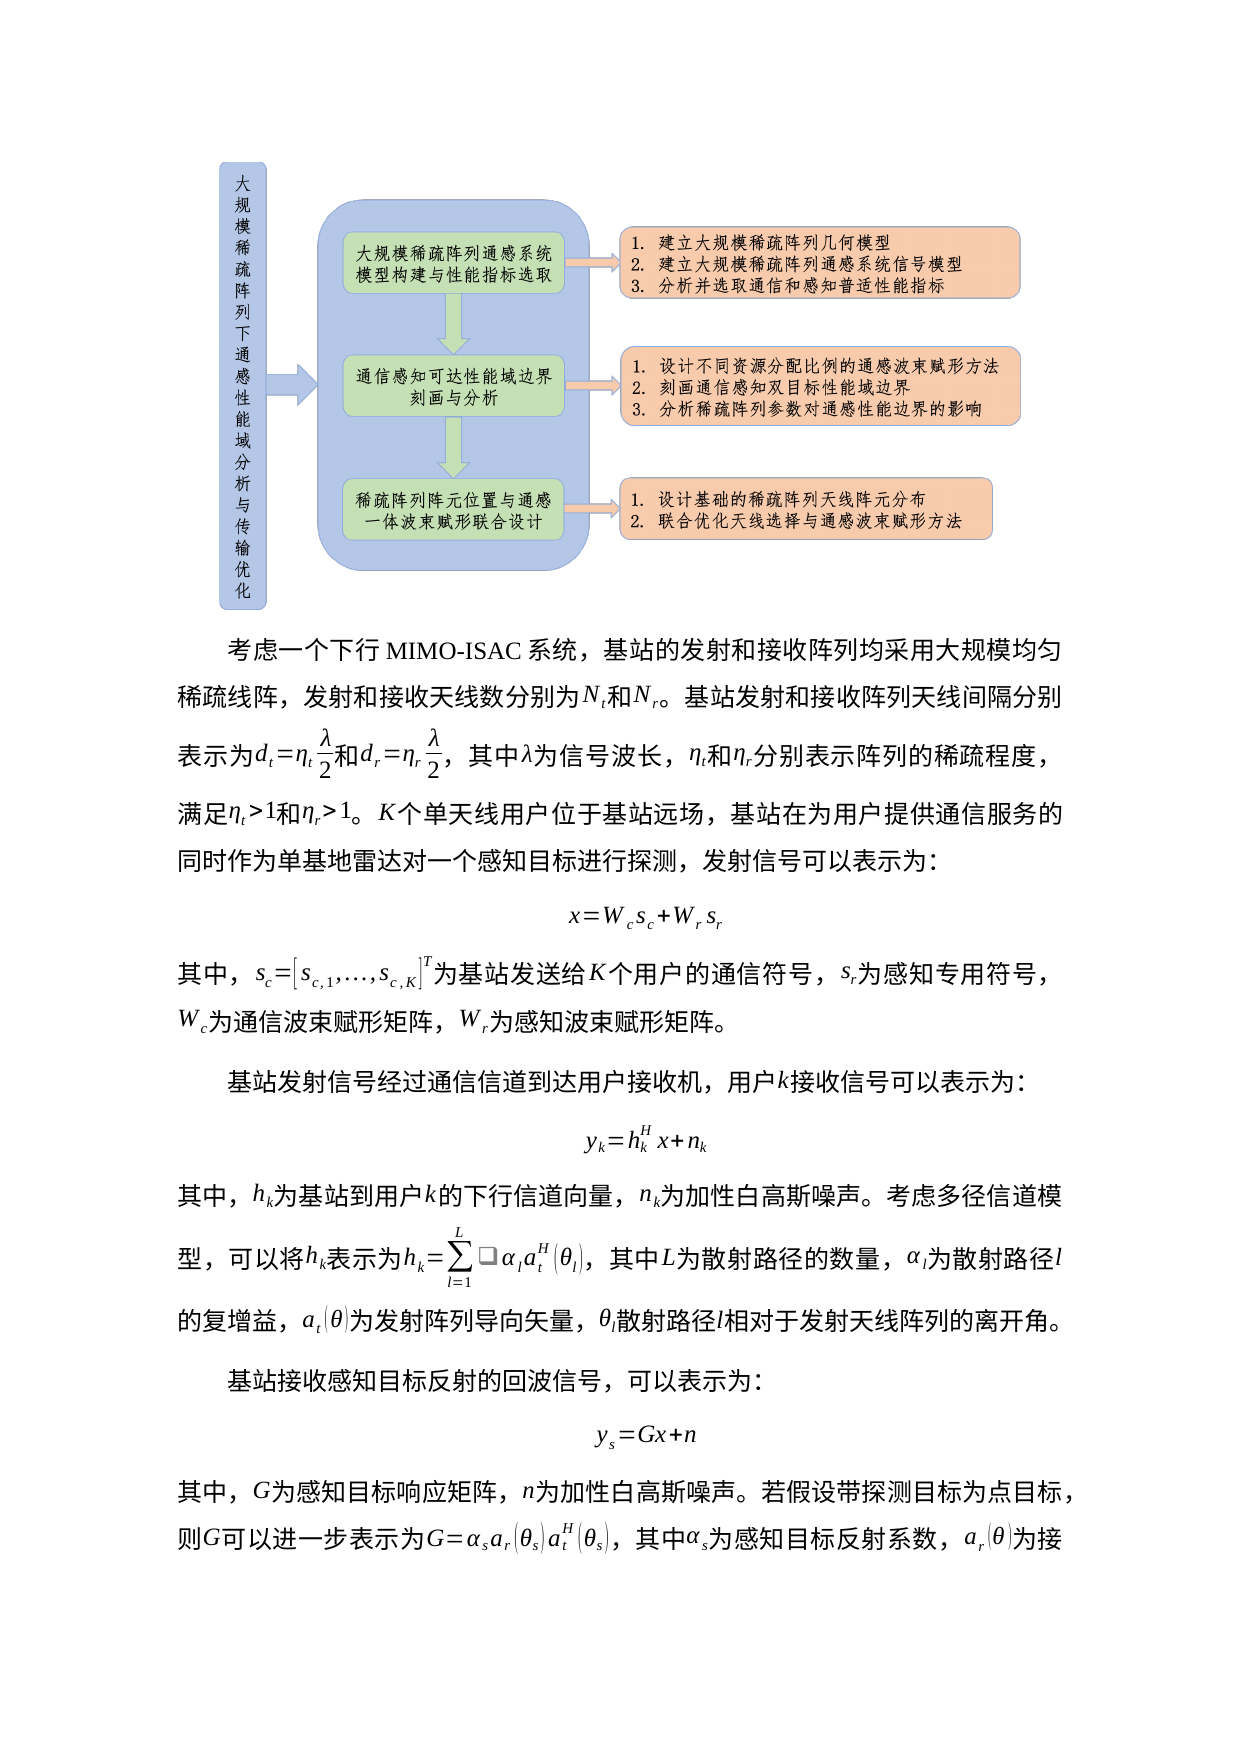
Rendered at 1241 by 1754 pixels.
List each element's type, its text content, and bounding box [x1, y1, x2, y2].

text 考虑一个下行MIMO-ISAC系统，基站的发射和接收阵列均采用大规模均匀稀疏线阵，发射和接收天线数分别为和。基站发射和接收阵列天线间隔分别表示为和，其中为信号波长，和分别表示阵列的稀疏程度，满足和。个单天线用户位于基站远场，基站在为用户提供通信服务的同时作为单基地雷达对一个感知目标进行探测，发射信号可以表示为： [177, 631, 1063, 878]
text 基站接收感知目标反射的回波信号，可以表示为： [177, 1361, 1063, 1398]
picture [219, 162, 1021, 611]
text 基站发射信号经过通信信道到达用户接收机，用户接收信号可以表示为： [177, 1062, 1063, 1098]
text 其中，为基站到用户的下行信道向量，为加性白高斯噪声。考虑多径信道模型，可以将表示为，其中为散射路径的数量，为散射路径的复增益，为发射阵列导向矢量，散射路径相对于发射天线阵列的离开角。 [177, 1177, 1063, 1338]
text 其中，为基站发送给个用户的通信符号，为感知专用符号，为通信波束赋形矩阵，为感知波束赋形矩阵。 [177, 953, 1063, 1039]
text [177, 1472, 1063, 1556]
